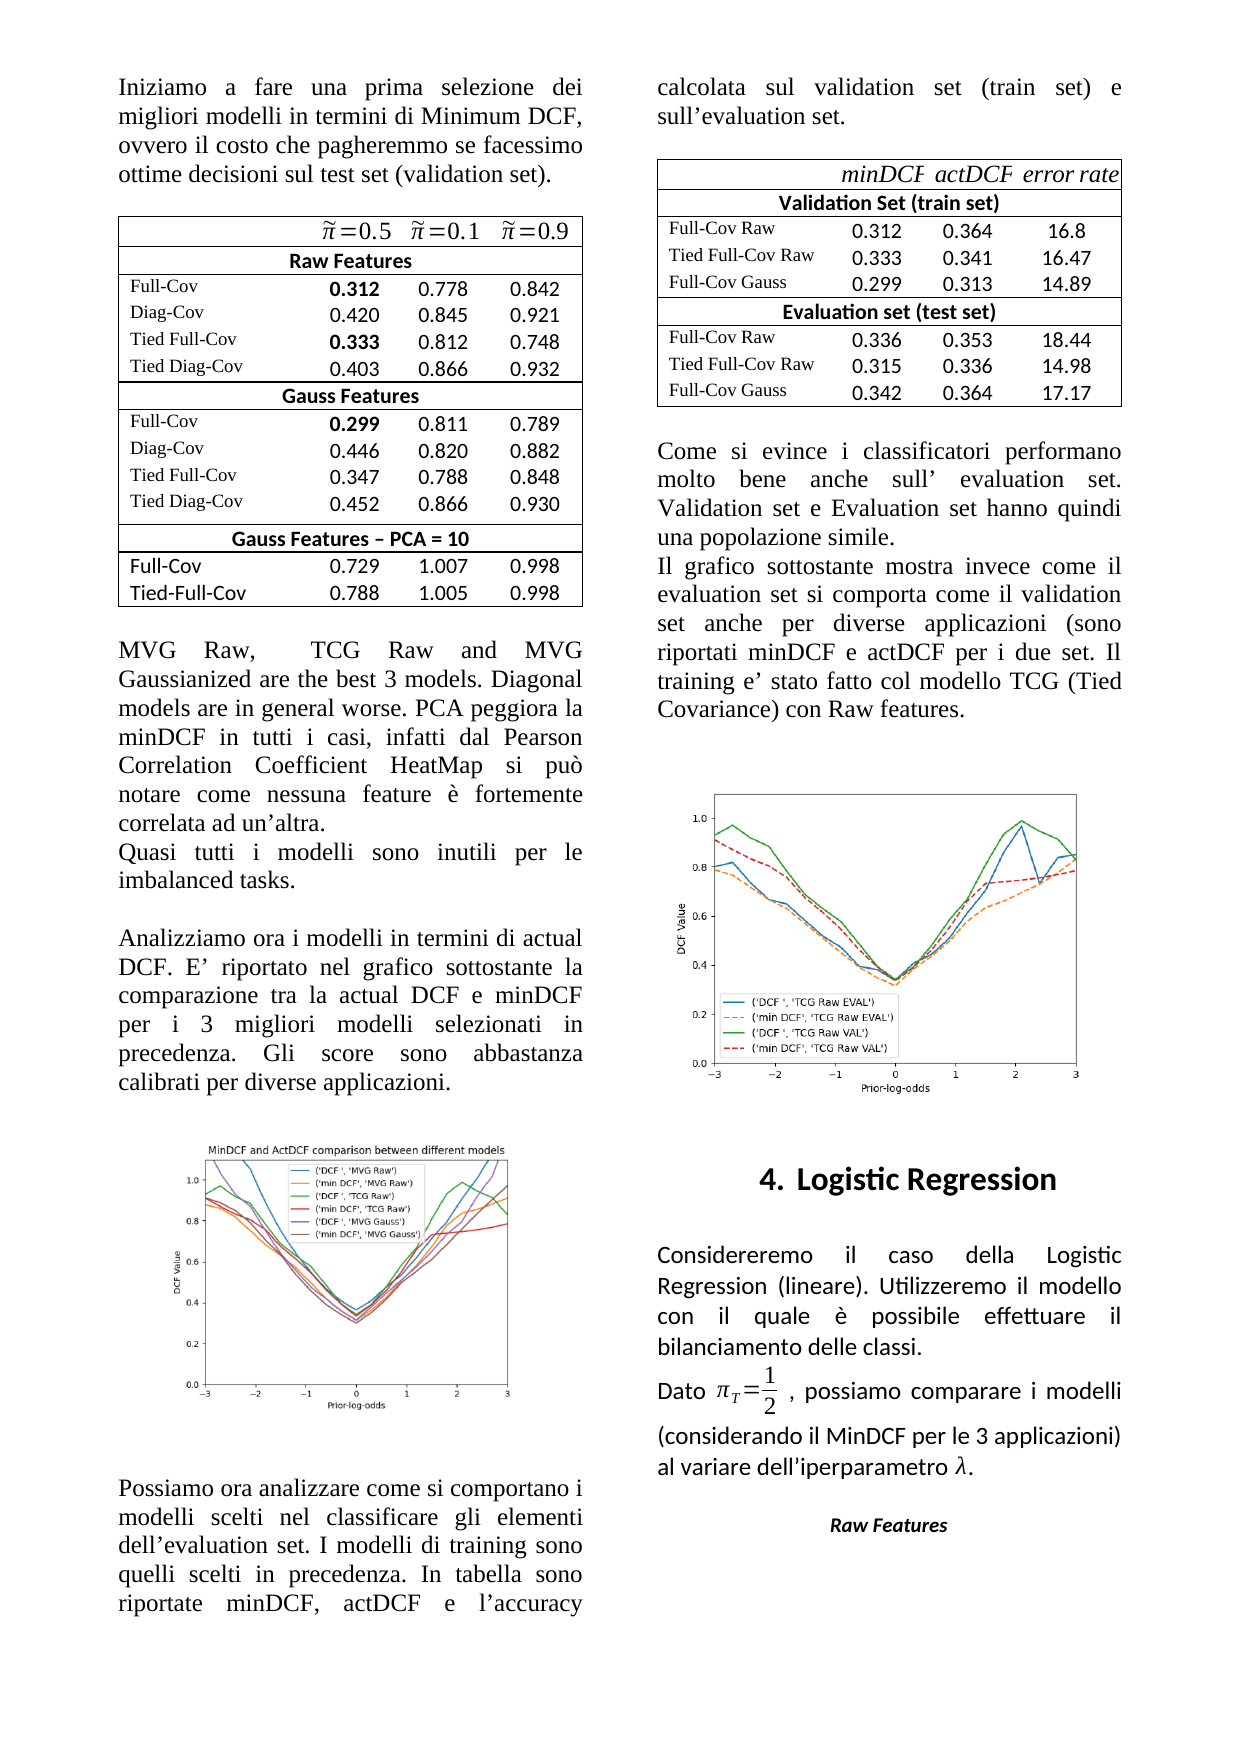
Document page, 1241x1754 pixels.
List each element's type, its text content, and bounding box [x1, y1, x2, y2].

text MVG Raw, TCG Raw and MVG Gaussianized are the best 3 models. Diagonal models are in general worse. PCA peggiora la minDCF in tutti i casi, infatti dal Pearson Correlation Coefficient HeatMap si può notare come nessuna feature è fortemente correlata ad un’altra. [118, 636, 583, 837]
table_cell 0.811 [399, 410, 487, 437]
table_header [830, 160, 923, 188]
text Quasi tutti i modelli sono inutili per le imbalanced tasks. [118, 837, 583, 894]
table_cell 0.403 [310, 355, 399, 381]
table_cell Validation Set (train set) [658, 190, 1121, 216]
table_cell Full-Cov Raw [658, 326, 830, 353]
table_cell 17.17 [1012, 379, 1121, 406]
table_cell 0.729 [310, 553, 399, 579]
table_cell 0.820 [399, 437, 487, 463]
table_cell 0.342 [830, 379, 923, 406]
table_cell 0.932 [487, 355, 582, 381]
table_header [487, 217, 582, 246]
table_cell Tied Full-Cov [119, 464, 310, 490]
text Iniziamo a fare una prima selezione dei migliori modelli in termini di Minimum DCF, ovvero il costo che pagheremmo se facessimo ottime decisioni sul test set (validation set). [118, 72, 583, 187]
table_cell Diag-Cov [119, 437, 310, 463]
table_cell Tied Diag-Cov [119, 355, 310, 381]
table_cell 0.353 [924, 326, 1012, 353]
table_cell 0.812 [399, 328, 487, 355]
table_cell Evaluation set (test set) [658, 298, 1121, 325]
text Come si evince i classificatori performano molto bene anche sull’ evaluation set. Validation set e Evaluation set hanno quindi una popolazione simile. [657, 436, 1122, 551]
text Analizziamo ora i modelli in termini di actual DCF. E’ riportato nel grafico sottostante la comparazione tra la actual DCF e minDCF per i 3 migliori modelli selezionati in precedenza. Gli score sono abbastanza calibrati per diverse applicazioni. [118, 923, 583, 1096]
table_cell 16.8 [1012, 217, 1121, 244]
table_cell 0.998 [487, 579, 582, 606]
table_cell Diag-Cov [119, 301, 310, 328]
table_cell 0.364 [924, 379, 1012, 406]
table_cell 0.788 [399, 464, 487, 490]
list Raw Features [657, 1512, 1122, 1537]
picture [156, 1124, 545, 1416]
table_header [658, 160, 830, 188]
text Possiamo ora analizzare come si comportano i modelli scelti nel classificare gli elementi dell’evaluation set. I modelli di training sono quelli scelti in precedenza. In tabella sono riportate minDCF, actDCF e l’accuracy calcolata sul validation set (train set) e sull’evaluation set. [118, 1473, 583, 1617]
table_cell 0.336 [924, 353, 1012, 379]
table_header [1012, 160, 1121, 188]
table_cell Full-Cov [119, 410, 310, 437]
table_cell 0.452 [310, 490, 399, 524]
table_cell Raw Features [119, 247, 582, 274]
table_cell 0.347 [310, 464, 399, 490]
table_cell 0.336 [830, 326, 923, 353]
table_cell Full-Cov Raw [658, 217, 830, 244]
list Considereremo il caso della Logistic Regression (lineare). Utilizzeremo il modello con il quale è possibile effettuare il bilanciamento delle classi. [657, 1239, 1122, 1361]
table_cell 0.866 [399, 355, 487, 381]
text Il grafico sottostante mostra invece come il evaluation set si comporta come il validation set anche per diverse applicazioni (sono riportati minDCF e actDCF per i due set. Il training e’ stato fatto col modello TCG (Tied Covariance) con Raw features. [657, 551, 1122, 723]
table_cell 0.299 [830, 271, 923, 297]
table_cell 0.333 [830, 244, 923, 271]
table_cell Gauss Features [119, 383, 582, 409]
table_cell Tied Full-Cov [119, 328, 310, 355]
table_cell 0.930 [487, 490, 582, 524]
table_cell 0.333 [310, 328, 399, 355]
table_cell 0.446 [310, 437, 399, 463]
list Logistic Regression [694, 1158, 1122, 1198]
table_cell 0.845 [399, 301, 487, 328]
table_cell Full-Cov Gauss [658, 271, 830, 297]
table_cell 0.866 [399, 490, 487, 524]
table_cell Gauss Features – PCA = 10 [119, 525, 582, 551]
table_cell 0.420 [310, 301, 399, 328]
table_cell 0.788 [310, 579, 399, 606]
table_cell 0.299 [310, 410, 399, 437]
table_cell 1.005 [399, 579, 487, 606]
table_cell 0.341 [924, 244, 1012, 271]
table_cell 0.882 [487, 437, 582, 463]
table_header [399, 217, 487, 246]
table_cell 0.842 [487, 275, 582, 301]
table_cell 14.89 [1012, 271, 1121, 297]
table_cell 0.789 [487, 410, 582, 437]
table_header [119, 217, 310, 246]
table_cell Tied Full-Cov Raw [658, 244, 830, 271]
table_cell 14.98 [1012, 353, 1121, 379]
table_cell 0.315 [830, 353, 923, 379]
table_cell Full-Cov [119, 275, 310, 301]
table_cell 0.312 [830, 217, 923, 244]
table_cell 0.364 [924, 217, 1012, 244]
table_cell Tied Full-Cov Raw [658, 353, 830, 379]
table_cell Full-Cov [119, 553, 310, 579]
list Dato , possiamo comparare i modelli (considerando il MinDCF per le 3 applicazioni) al variare dell’iperparametro . [657, 1361, 1122, 1481]
table_cell 1.007 [399, 553, 487, 579]
text Possiamo ora analizzare come si comportano i modelli scelti nel classificare gli elementi dell’evaluation set. I modelli di training sono quelli scelti in precedenza. In tabella sono riportate minDCF, actDCF e l’accuracy calcolata sul validation set (train set) e sull’evaluation set. [657, 72, 1122, 130]
table_cell Tied-Full-Cov [119, 579, 310, 606]
table_cell Full-Cov Gauss [658, 379, 830, 406]
table_header [924, 160, 1012, 188]
table_cell 0.748 [487, 328, 582, 355]
picture [657, 752, 1122, 1101]
table_cell 18.44 [1012, 326, 1121, 353]
table_cell 0.998 [487, 553, 582, 579]
table_cell 0.312 [310, 275, 399, 301]
table_cell 0.778 [399, 275, 487, 301]
table_header [310, 217, 399, 246]
table_cell 0.921 [487, 301, 582, 328]
table_cell Tied Diag-Cov [119, 490, 310, 524]
table_cell 0.848 [487, 464, 582, 490]
table_cell 16.47 [1012, 244, 1121, 271]
table_cell 0.313 [924, 271, 1012, 297]
